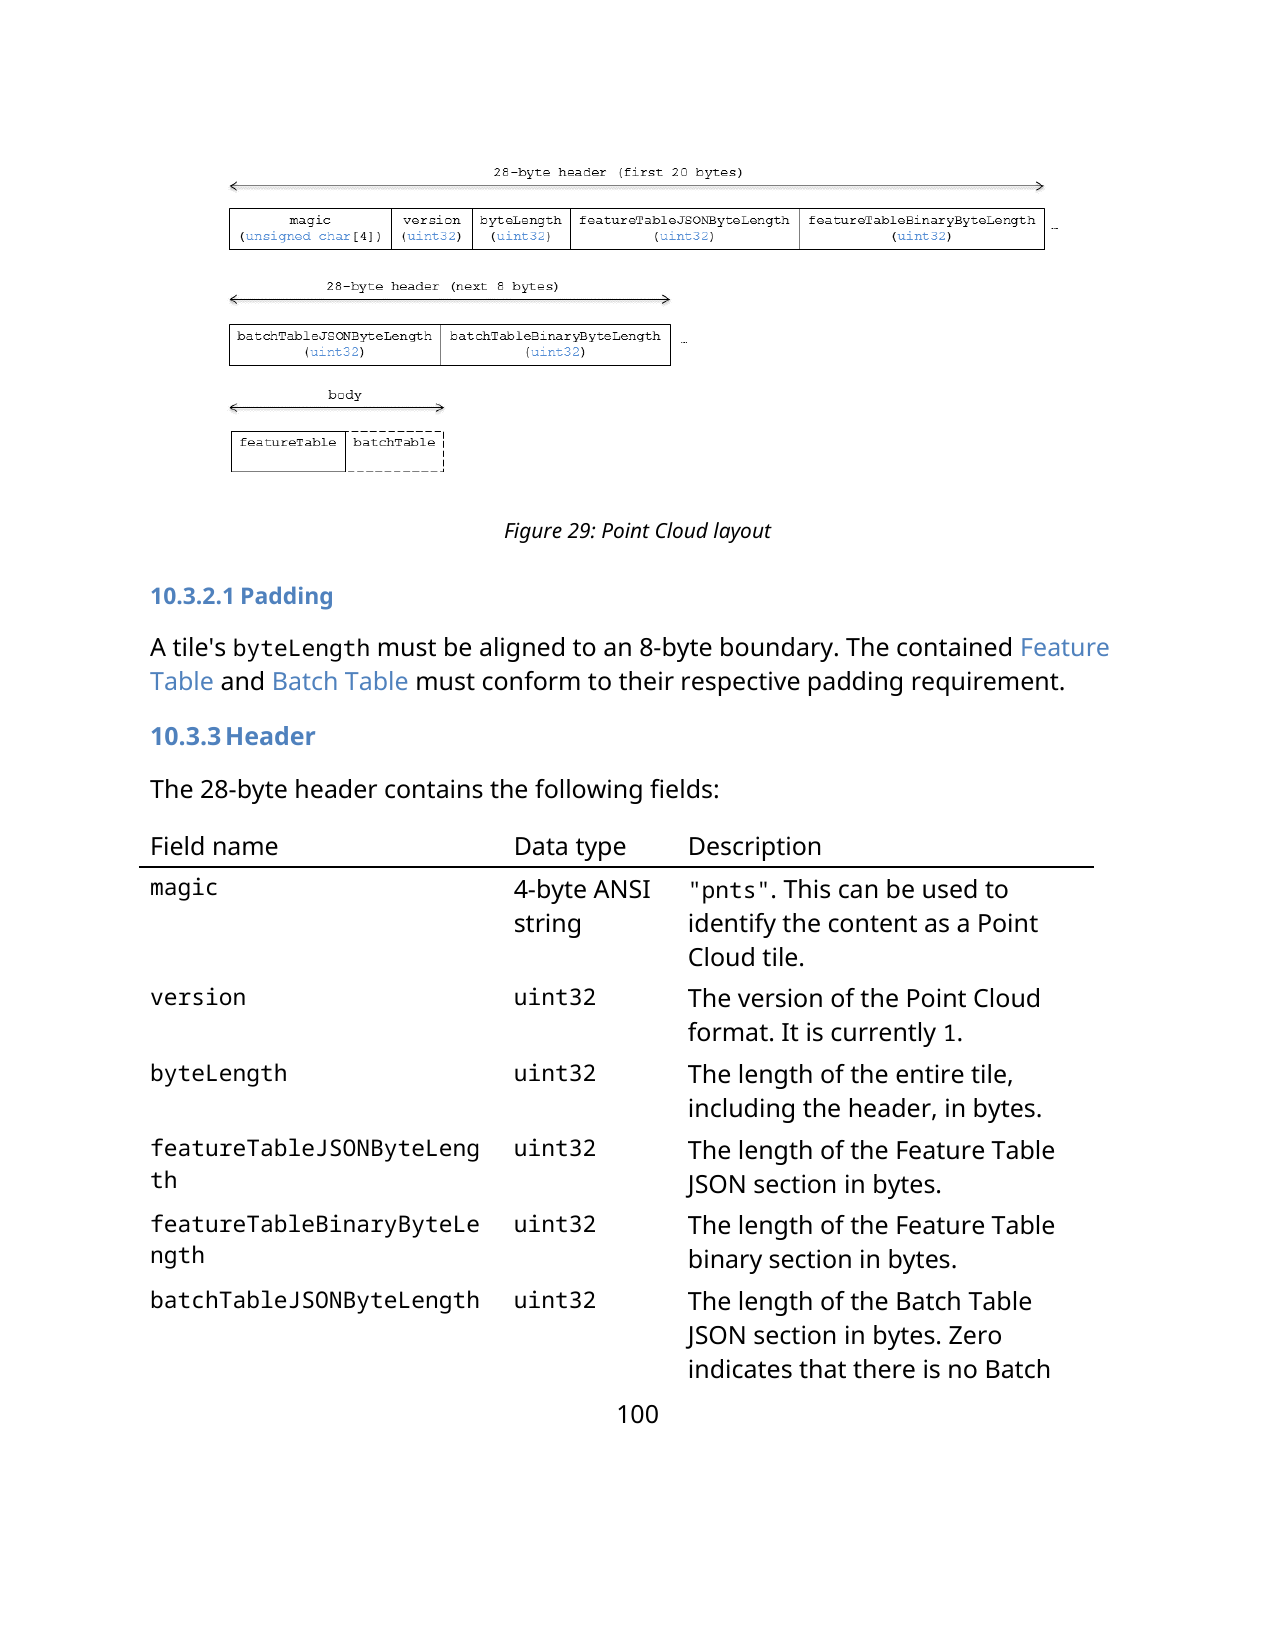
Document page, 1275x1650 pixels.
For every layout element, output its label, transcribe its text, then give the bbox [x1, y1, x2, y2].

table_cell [139, 1280, 502, 1386]
table_cell byteLength [139, 1053, 502, 1128]
text A tile's byteLength must be aligned to an 8-byte boundary. The contained Feature Table and Batch Table must conform to their respective padding requirement. [150, 630, 1125, 698]
table_cell uint32 [502, 1280, 676, 1386]
table_cell magic [139, 868, 502, 977]
table_header Data type [502, 825, 676, 866]
table_cell "pnts". This can be used to identify the content as a Point Cloud tile. [676, 868, 1094, 977]
subtitle Padding [150, 580, 1125, 611]
table_cell featureTableJSONByteLength [139, 1129, 502, 1204]
picture [200, 150, 1075, 498]
table_cell version [139, 977, 502, 1053]
table_cell The length of the entire tile, including the header, in bytes. [676, 1053, 1094, 1128]
table_cell featureTableBinaryByteLength [139, 1204, 502, 1280]
table_cell uint32 [502, 1129, 676, 1204]
subtitle Header [150, 719, 1125, 753]
table_cell uint32 [502, 1053, 676, 1128]
table_header Field name [139, 825, 502, 866]
text Figure 29: Point Cloud layout [150, 516, 1125, 545]
text The 28-byte header contains the following fields: [150, 772, 1125, 806]
table_cell The version of the Point Cloud format. It is currently 1. [676, 977, 1094, 1053]
table_cell 4-byte ANSI string [502, 868, 676, 977]
table_cell The length of the Feature Table JSON section in bytes. [676, 1129, 1094, 1204]
table_header Description [676, 825, 1094, 866]
table_cell uint32 [502, 977, 676, 1053]
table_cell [676, 1280, 1094, 1386]
table_cell uint32 [502, 1204, 676, 1280]
table_cell The length of the Feature Table binary section in bytes. [676, 1204, 1094, 1280]
